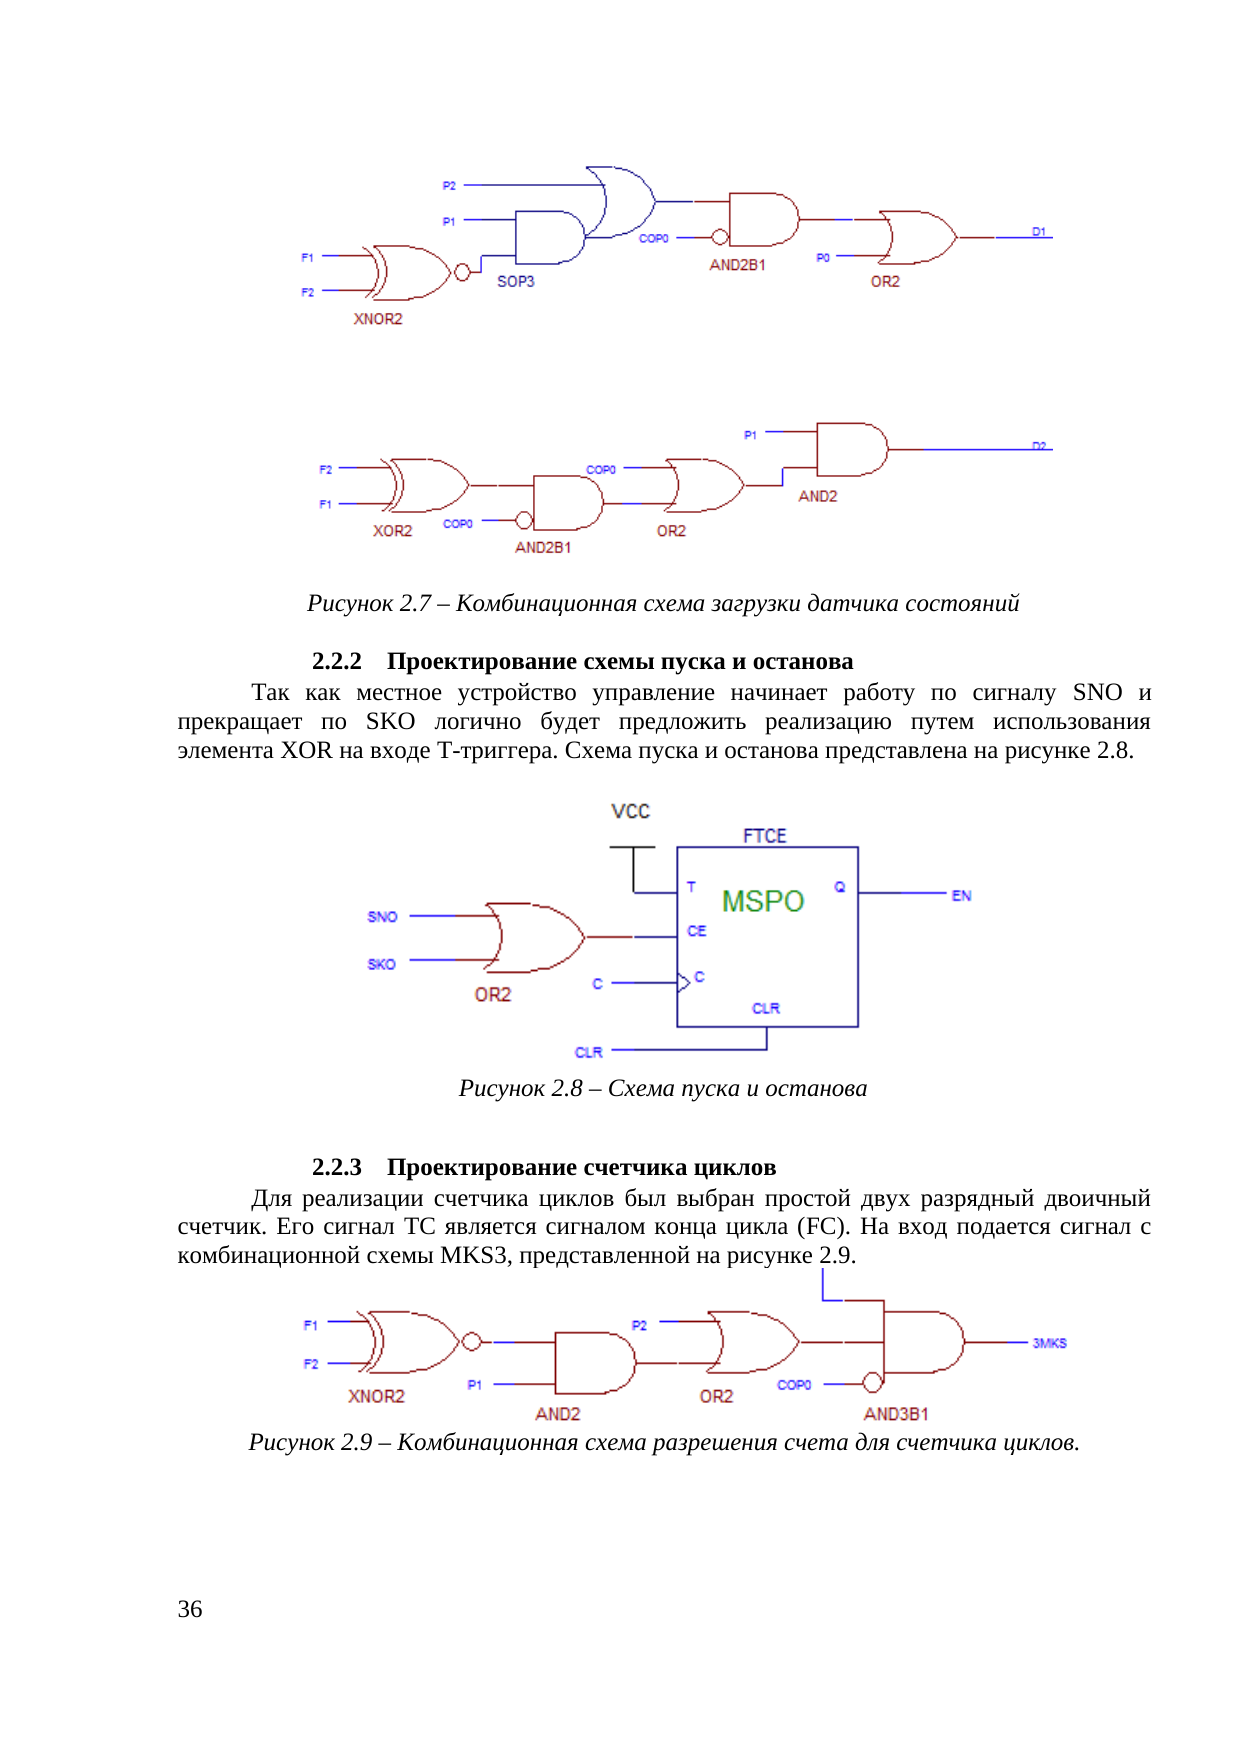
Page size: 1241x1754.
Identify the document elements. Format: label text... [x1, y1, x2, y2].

text Для реализации счетчика циклов был выбран простой двух разрядный двоичный счетчик. Его сигнал TC является сигналом конца цикла (FC). На вход подается сигнал с комбинационной схемы MKS3, представленной на рисунке 2.9. [177, 1183, 1152, 1269]
picture [338, 792, 991, 1074]
subtitle Проектирование счетчика циклов [312, 1152, 1152, 1180]
text Так как местное устройство управление начинает работу по сигналу SNO и прекращает по SKO логично будет предложить реализацию путем использования элемента XOR на входе T-триггера. Схема пуска и останова представлена на рисунке 2.8. [177, 677, 1152, 764]
subtitle Проектирование схемы пуска и останова [312, 646, 1152, 675]
picture [276, 118, 1053, 560]
text Рисунок 2.8 – Схема пуска и останова [177, 1073, 1152, 1102]
text Рисунок 2.9 – Комбинационная схема разрешения счета для счетчика циклов. [177, 1427, 1152, 1455]
text Рисунок 2.7 – Комбинационная схема загрузки датчика состояний [177, 588, 1152, 617]
picture [241, 1268, 1088, 1427]
